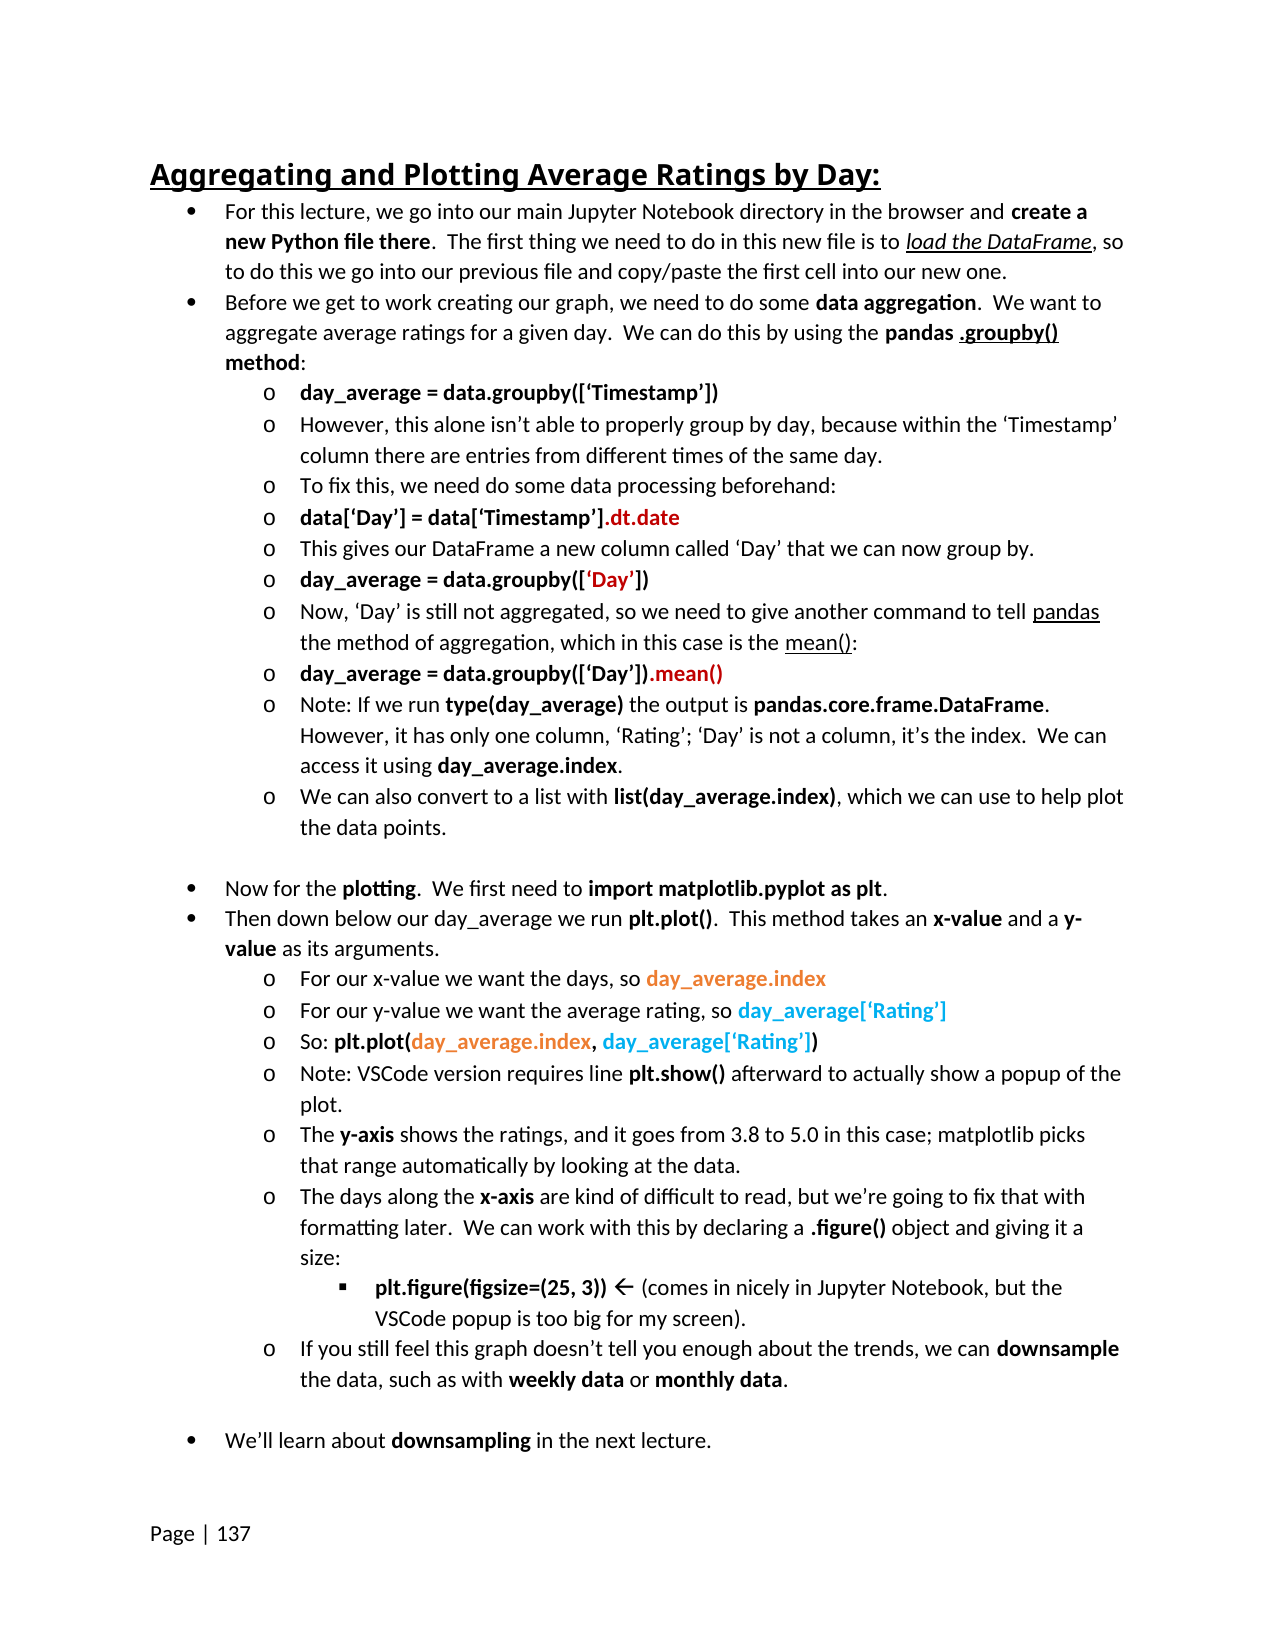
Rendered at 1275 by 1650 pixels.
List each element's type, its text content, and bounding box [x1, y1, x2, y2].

list The y-axis shows the ratings, and it goes from 3.8 to 5.0 in this case; matplotlib picks that range automatically by looking at the data. [262, 1120, 1125, 1179]
list Note: VSCode version requires line plt.show() afterward to actually show a popup of the plot. [262, 1059, 1125, 1118]
list This gives our DataFrame a new column called ‘Day’ that we can now group by. [262, 534, 1125, 563]
list day_average = data.groupby([‘Timestamp’]) [262, 378, 1125, 407]
list Now, ‘Day’ is still not aggregated, so we need to give another command to tell pandas the method of aggregation, which in this case is the mean(): [262, 597, 1125, 656]
list We’ll learn about downsampling in the next lecture. [187, 1426, 1125, 1454]
list For this lecture, we go into our main Jupyter Notebook directory in the browser and create a new Python file there. The first thing we need to do in this new file is to load the DataFrame, so to do this we go into our previous file and copy/paste the first cell into our new one. [187, 197, 1125, 285]
list plt.figure(figsize=(25, 3)) (comes in nicely in Jupyter Notebook, but the VSCode popup is too big for my screen). [337, 1273, 1125, 1332]
list Before we get to work creating our graph, we need to do some data aggregation. We want to aggregate average ratings for a given day. We can do this by using the pandas .groupby() method: [187, 288, 1125, 376]
list The days along the x-axis are kind of difficult to read, but we’re going to fix that with formatting later. We can work with this by declaring a .figure() object and giving it a size: [262, 1182, 1125, 1271]
list However, this alone isn’t able to properly group by day, because within the ‘Timestamp’ column there are entries from different times of the same day. [262, 410, 1125, 469]
list For our y-value we want the average rating, so day_average[‘Rating’] [262, 996, 1125, 1025]
list Note: If we run type(day_average) the output is pandas.core.frame.DataFrame. However, it has only one column, ‘Rating’; ‘Day’ is not a column, it’s the index. We can access it using day_average.index. [262, 690, 1125, 780]
list If you still feel this graph doesn’t tell you enough about the trends, we can downsample the data, such as with weekly data or monthly data. [262, 1334, 1125, 1393]
list For our x-value we want the days, so day_average.index [262, 964, 1125, 993]
list To fix this, we need do some data processing beforehand: [262, 471, 1125, 500]
list day_average = data.groupby([‘Day’]) [262, 566, 1125, 595]
list data[‘Day’] = data[‘Timestamp’].dt.date [262, 503, 1125, 532]
subtitle Aggregating and Plotting Average Ratings by Day: [150, 154, 1125, 194]
list day_average = data.groupby([‘Day’]).mean() [262, 659, 1125, 688]
list So: plt.plot(day_average.index, day_average[‘Rating’]) [262, 1027, 1125, 1056]
list Then down below our day_average we run plt.plot(). This method takes an x-value and a y-value as its arguments. [187, 904, 1125, 962]
list We can also convert to a list with list(day_average.index), which we can use to help plot the data points. [262, 782, 1125, 841]
list Now for the plotting. We first need to import matplotlib.pyplot as plt. [187, 874, 1125, 902]
